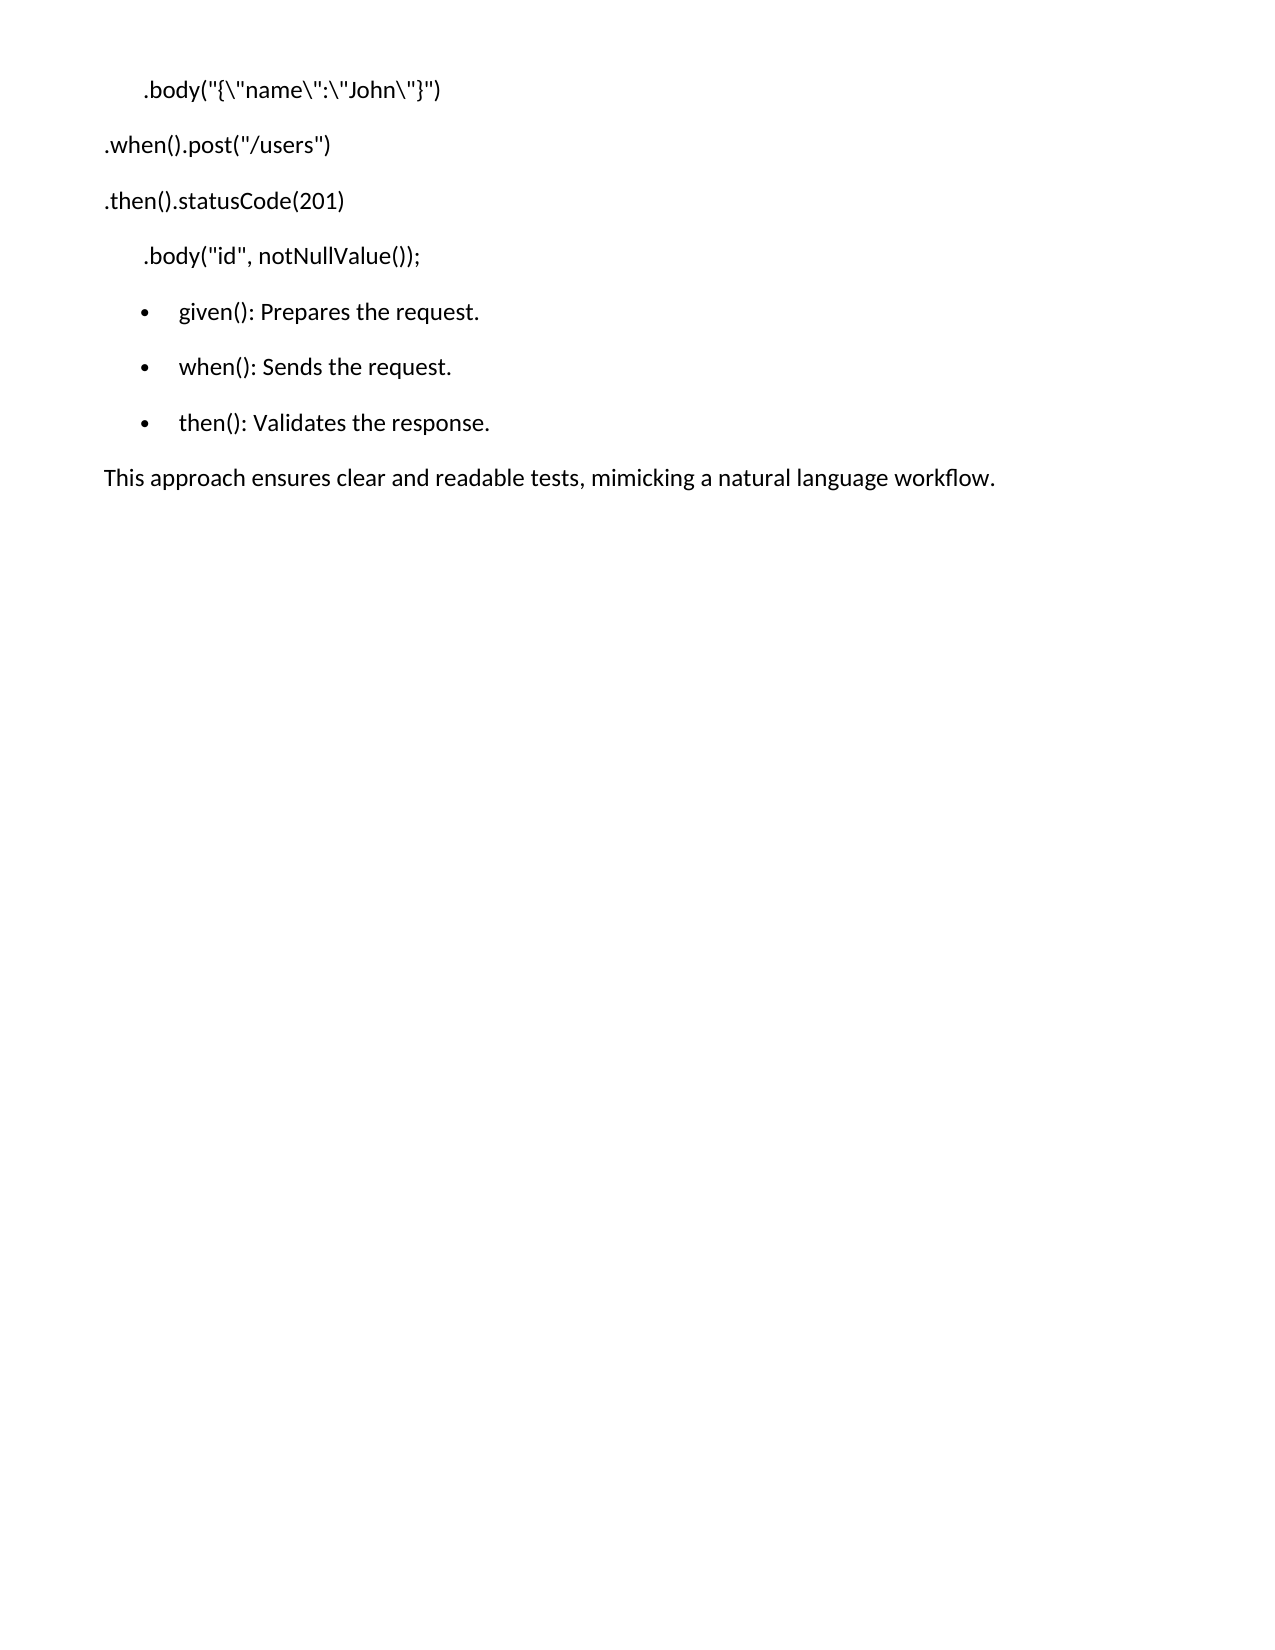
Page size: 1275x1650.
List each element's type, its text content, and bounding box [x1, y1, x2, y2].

text .then().statusCode(201) [103, 185, 1211, 215]
list then(): Validates the response. [141, 407, 1211, 437]
list given(): Prepares the request. [141, 296, 1211, 326]
text .body("id", notNullValue()); [103, 240, 1211, 271]
text .when().post("/users") [103, 129, 1211, 160]
text .body("{\"name\":\"John\"}") [103, 74, 1211, 104]
list when(): Sends the request. [141, 351, 1211, 382]
text This approach ensures clear and readable tests, mimicking a natural language workflow. [103, 462, 1211, 493]
